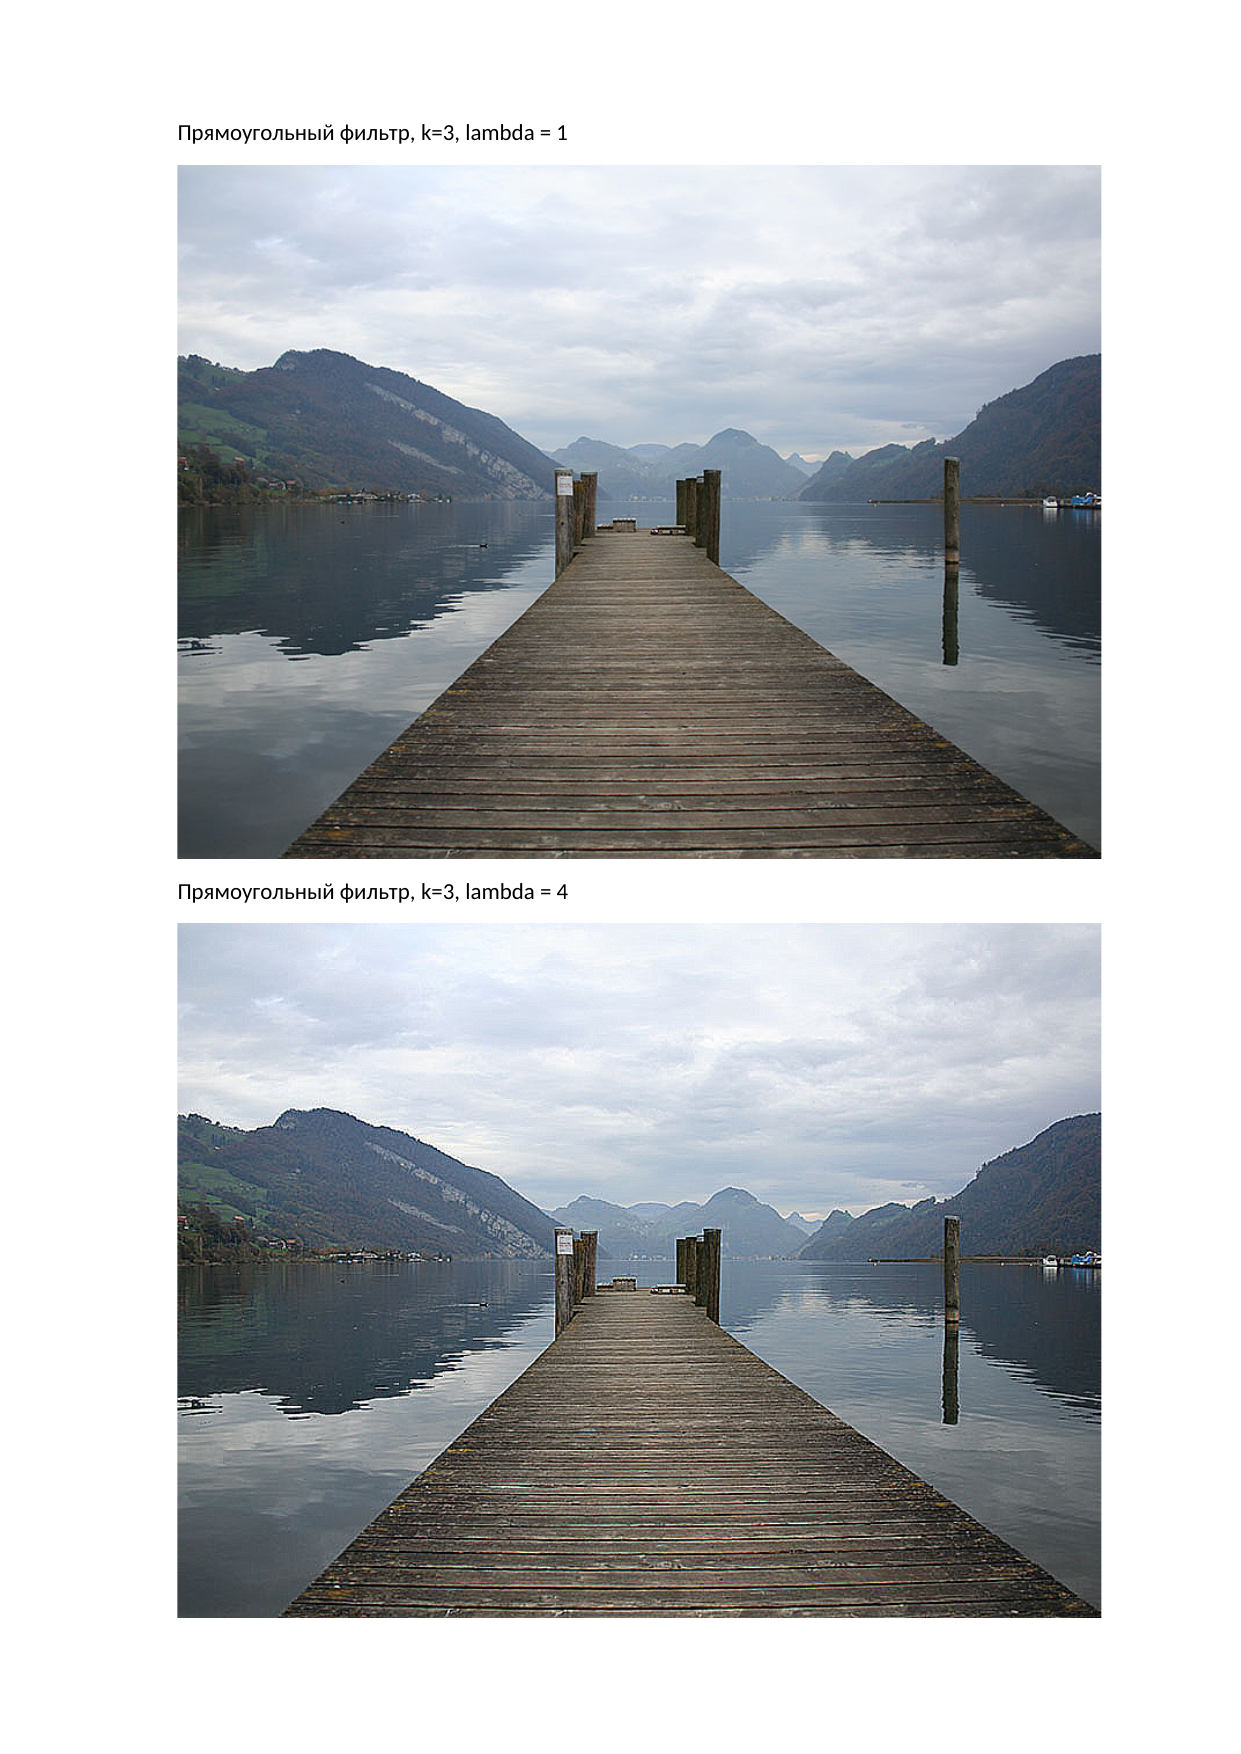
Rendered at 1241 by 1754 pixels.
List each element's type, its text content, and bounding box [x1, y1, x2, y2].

text Прямоугольный фильтр, k=3, lambda = 1 [177, 118, 1152, 146]
picture [177, 165, 1102, 859]
picture [177, 923, 1102, 1618]
text Прямоугольный фильтр, k=3, lambda = 4 [177, 877, 1152, 905]
